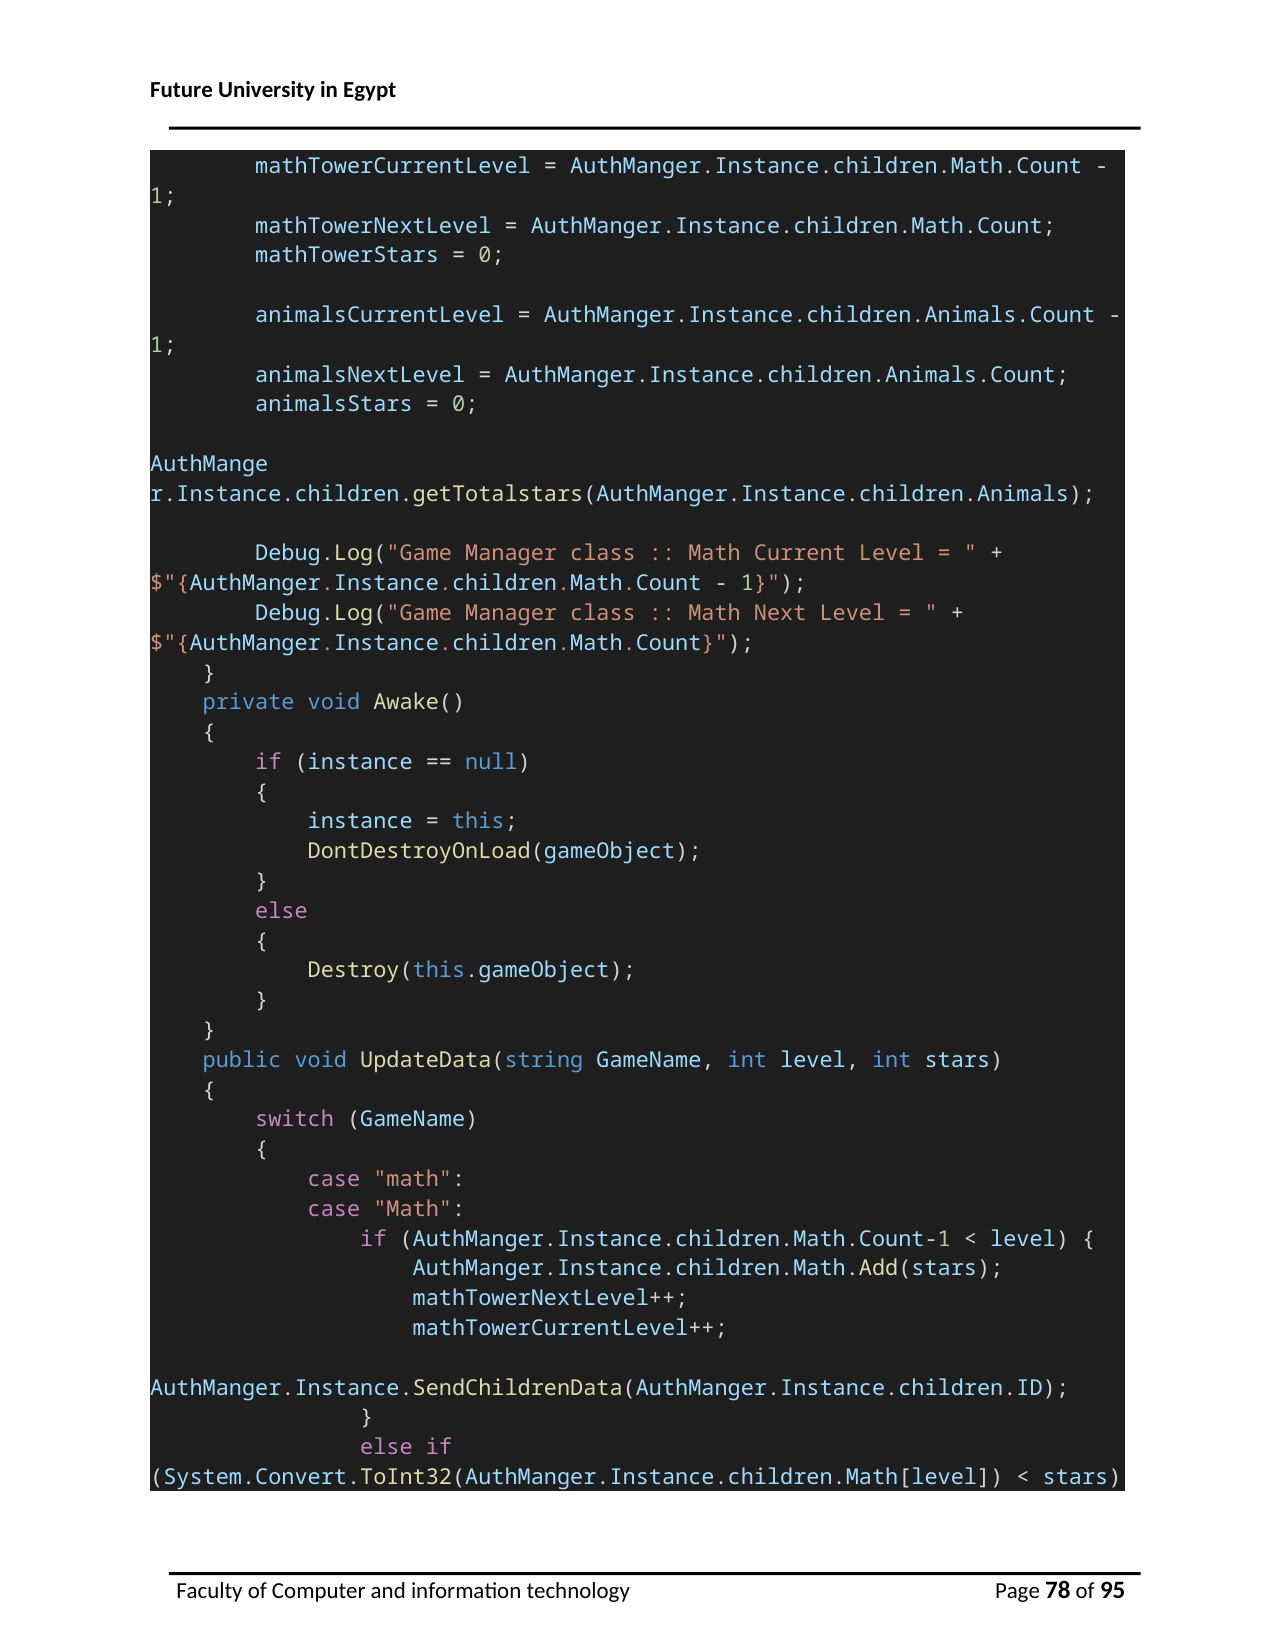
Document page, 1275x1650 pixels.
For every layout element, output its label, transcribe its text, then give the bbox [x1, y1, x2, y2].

text switch (GameName) [150, 1103, 1125, 1133]
text Debug.Log("Game Manager class :: Math Next Level = " + $"{AuthManger.Instance.children.Math.Count}"); [150, 597, 1125, 656]
text animalsCurrentLevel = AuthManger.Instance.children.Animals.Count - 1; [150, 299, 1125, 358]
text } [150, 865, 1125, 895]
text AuthManger.Instance.children.Math.Add(stars); [150, 1252, 1125, 1282]
text mathTowerNextLevel++; [150, 1282, 1125, 1312]
text { [150, 716, 1125, 746]
text mathTowerCurrentLevel = AuthManger.Instance.children.Math.Count - 1; [150, 150, 1125, 209]
text { [150, 924, 1125, 954]
text { [150, 1133, 1125, 1163]
text animalsStars = 0; [150, 388, 1125, 418]
text public void UpdateData(string GameName, int level, int stars) [150, 1044, 1125, 1073]
text private void Awake() [150, 686, 1125, 716]
text instance = this; [150, 805, 1125, 835]
text case "Math": [150, 1193, 1125, 1222]
text AuthManger.Instance.children.getTotalstars(AuthManger.Instance.children.Animals); [150, 418, 1125, 507]
text mathTowerStars = 0; [150, 239, 1125, 269]
text } [150, 1014, 1125, 1044]
text if (instance == null) [150, 746, 1125, 776]
text } [150, 1401, 1125, 1431]
text animalsNextLevel = AuthManger.Instance.children.Animals.Count; [150, 358, 1125, 388]
text if (AuthManger.Instance.children.Math.Count-1 < level) { [150, 1222, 1125, 1252]
text mathTowerCurrentLevel++; [150, 1312, 1125, 1342]
text DontDestroyOnLoad(gameObject); [150, 835, 1125, 865]
text else [150, 895, 1125, 924]
text { [150, 776, 1125, 805]
text Debug.Log("Game Manager class :: Math Current Level = " + $"{AuthManger.Instance.children.Math.Count - 1}"); [150, 537, 1125, 597]
text { [150, 1073, 1125, 1103]
text mathTowerNextLevel = AuthManger.Instance.children.Math.Count; [150, 209, 1125, 239]
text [150, 1342, 1125, 1401]
text } [150, 656, 1125, 686]
text case "math": [150, 1163, 1125, 1193]
text } [150, 984, 1125, 1014]
text Destroy(this.gameObject); [150, 954, 1125, 984]
text else if (System.Convert.ToInt32(AuthManger.Instance.children.Math[level]) < stars) [150, 1431, 1125, 1491]
